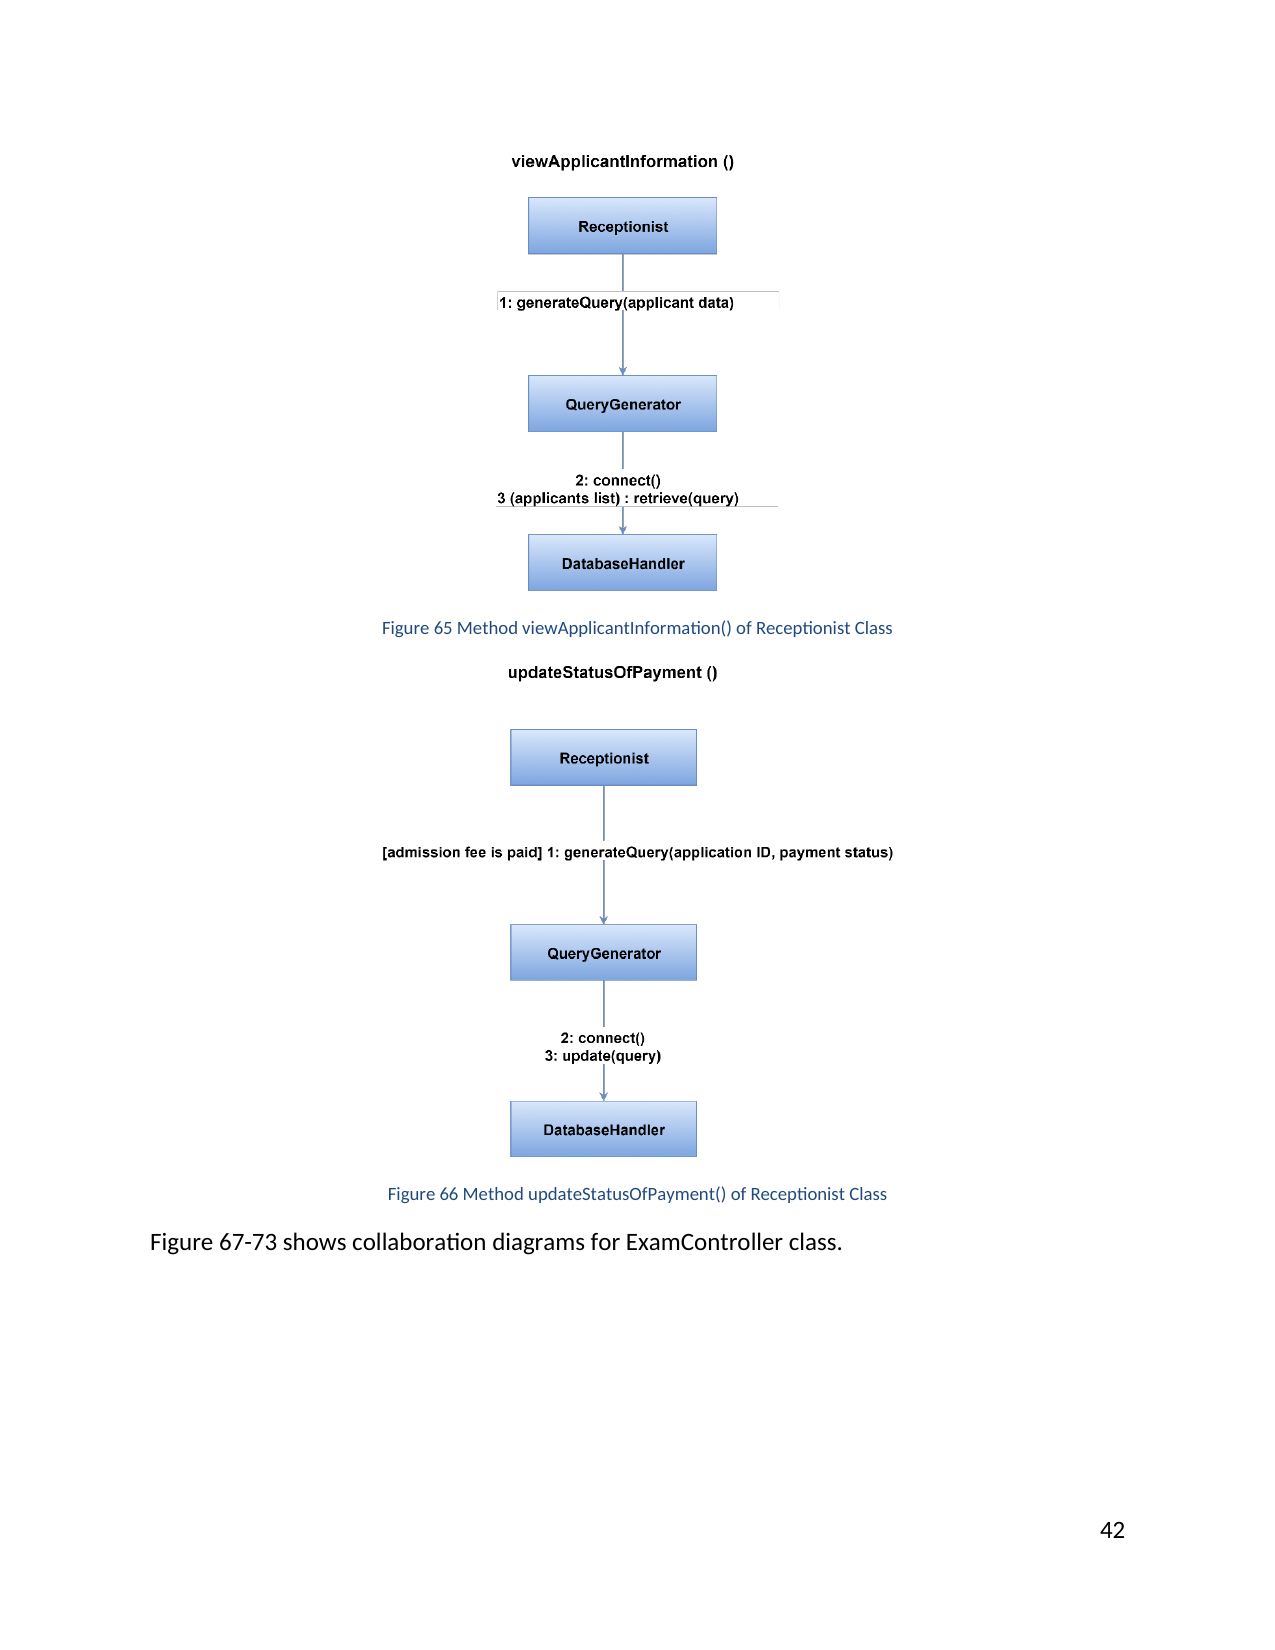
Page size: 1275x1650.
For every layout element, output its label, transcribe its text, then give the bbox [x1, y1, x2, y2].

text Figure 66 Method updateStatusOfPayment() of Receptionist Class [150, 1182, 1125, 1205]
text Figure 65 Method viewApplicantInformation() of Receptionist Class [150, 616, 1125, 639]
picture [380, 660, 895, 1157]
picture [495, 150, 780, 591]
text Figure 67-73 shows collaboration diagrams for ExamController class. [150, 1226, 1125, 1256]
